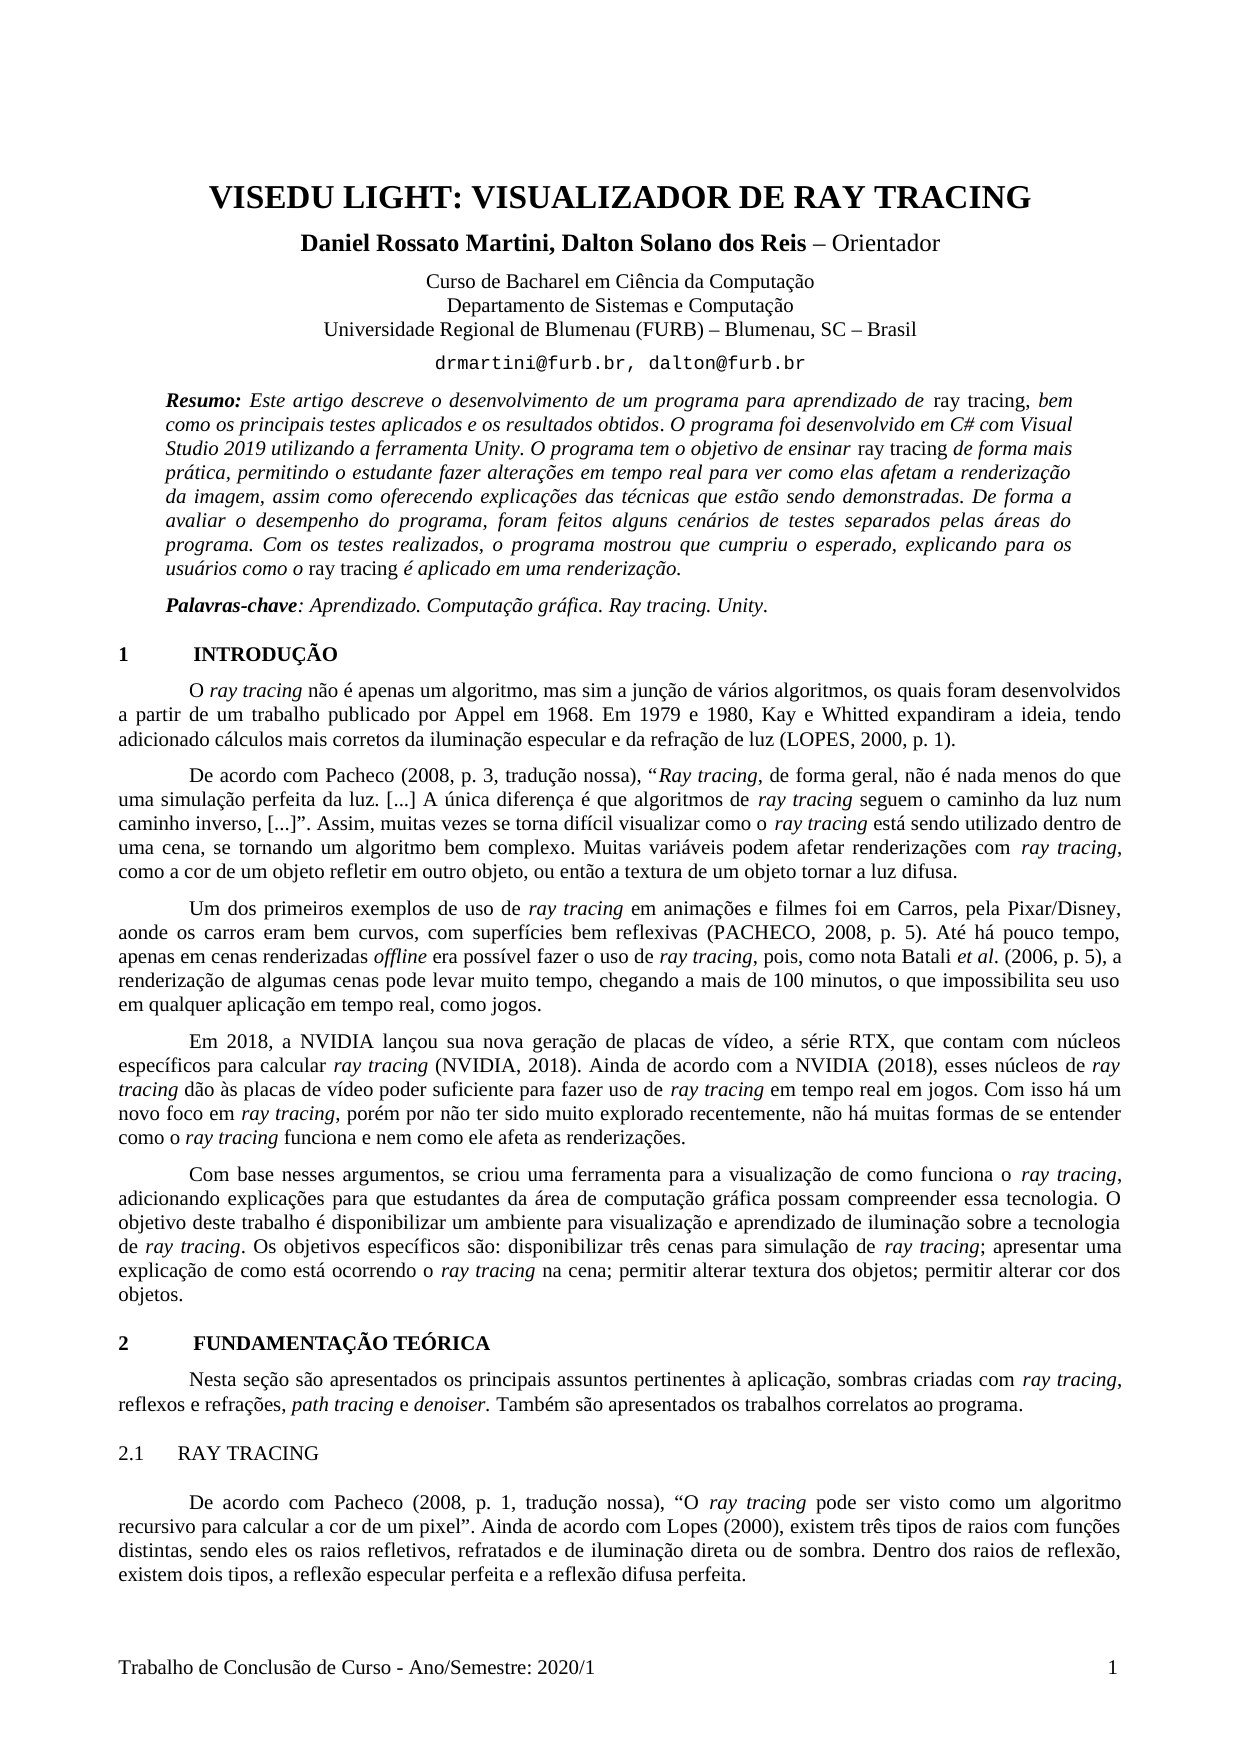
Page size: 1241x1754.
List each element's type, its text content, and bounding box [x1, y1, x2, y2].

text De acordo com Pacheco (2008, p. 1, tradução nossa), “O ray tracing pode ser visto como um algoritmo recursivo para calcular a cor de um pixel”. Ainda de acordo com Lopes (2000), existem três tipos de raios com funções distintas, sendo eles os raios refletivos, refratados e de iluminação direta ou de sombra. Dentro dos raios de reflexão, existem dois tipos, a reflexão especular perfeita e a reflexão difusa perfeita. [118, 1489, 1122, 1586]
text Curso de Bacharel em Ciência da Computação [118, 269, 1122, 293]
text Universidade Regional de Blumenau (FURB) – Blumenau, SC – Brasil [118, 317, 1122, 341]
text Daniel Rossato Martini, Dalton Solano dos Reis – Orientador [118, 228, 1122, 257]
text Com base nesses argumentos, se criou uma ferramenta para a visualização de como funciona o ray tracing, adicionando explicações para que estudantes da área de computação gráfica possam compreender essa tecnologia. O objetivo deste trabalho é disponibilizar um ambiente para visualização e aprendizado de iluminação sobre a tecnologia de ray tracing. Os objetivos específicos são: disponibilizar três cenas para simulação de ray tracing; apresentar uma explicação de como está ocorrendo o ray tracing na cena; permitir alterar textura dos objetos; permitir alterar cor dos objetos. [118, 1161, 1122, 1306]
subtitle RAY TRACING [118, 1441, 1122, 1464]
text Resumo: Este artigo descreve o desenvolvimento de um programa para aprendizado de ray tracing, bem como os principais testes aplicados e os resultados obtidos. O programa foi desenvolvido em C# com Visual Studio 2019 utilizando a ferramenta Unity. O programa tem o objetivo de ensinar ray tracing de forma mais prática, permitindo o estudante fazer alterações em tempo real para ver como elas afetam a renderização da imagem, assim como oferecendo explicações das técnicas que estão sendo demonstradas. De forma a avaliar o desempenho do programa, foram feitos alguns cenários de testes separados pelas áreas do programa. Com os testes realizados, o programa mostrou que cumpriu o esperado, explicando para os usuários como o ray tracing é aplicado em uma renderização. [165, 388, 1075, 580]
text Um dos primeiros exemplos de uso de ray tracing em animações e filmes foi em Carros, pela Pixar/Disney, aonde os carros eram bem curvos, com superfícies bem reflexivas (PACHECO, 2008, p. 5). Até há pouco tempo, apenas em cenas renderizadas offline era possível fazer o uso de ray tracing, pois, como nota Batali et al. (2006, p. 5), a renderização de algumas cenas pode levar muito tempo, chegando a mais de 100 minutos, o que impossibilita seu uso em qualquer aplicação em tempo real, como jogos. [118, 896, 1122, 1016]
text Palavras-chave: Aprendizado. Computação gráfica. Ray tracing. Unity. [165, 593, 1075, 617]
text De acordo com Pacheco (2008, p. 3, tradução nossa), “Ray tracing, de forma geral, não é nada menos do que uma simulação perfeita da luz. [...] A única diferença é que algoritmos de ray tracing seguem o caminho da luz num caminho inverso, [...]”. Assim, muitas vezes se torna difícil visualizar como o ray tracing está sendo utilizado dentro de uma cena, se tornando um algoritmo bem complexo. Muitas variáveis podem afetar renderizações com ray tracing, como a cor de um objeto refletir em outro objeto, ou então a textura de um objeto tornar a luz difusa. [118, 763, 1122, 883]
subtitle FUNDAMENTAÇÃO TEÓRICA [118, 1331, 1122, 1355]
text VISEDU LIGHT: VISUALIZADOR DE RAY TRACING [118, 177, 1122, 216]
text Departamento de Sistemas e Computação [118, 293, 1122, 317]
text O ray tracing não é apenas um algoritmo, mas sim a junção de vários algoritmos, os quais foram desenvolvidos a partir de um trabalho publicado por Appel em 1968. Em 1979 e 1980, Kay e Whitted expandiram a ideia, tendo adicionado cálculos mais corretos da iluminação especular e da refração de luz (LOPES, 2000, p. 1). [118, 678, 1122, 751]
text Nesta seção são apresentados os principais assuntos pertinentes à aplicação, sombras criadas com ray tracing, reflexos e refrações, path tracing e denoiser. Também são apresentados os trabalhos correlatos ao programa. [118, 1367, 1122, 1416]
text Em 2018, a NVIDIA lançou sua nova geração de placas de vídeo, a série RTX, que contam com núcleos específicos para calcular ray tracing (NVIDIA, 2018). Ainda de acordo com a NVIDIA (2018), esses núcleos de ray tracing dão às placas de vídeo poder suficiente para fazer uso de ray tracing em tempo real em jogos. Com isso há um novo foco em ray tracing, porém por não ter sido muito explorado recentemente, não há muitas formas de se entender como o ray tracing funciona e nem como ele afeta as renderizações. [118, 1029, 1122, 1149]
text drmartini@furb.br, dalton@furb.br [118, 354, 1122, 375]
subtitle Introdução [118, 642, 1122, 666]
